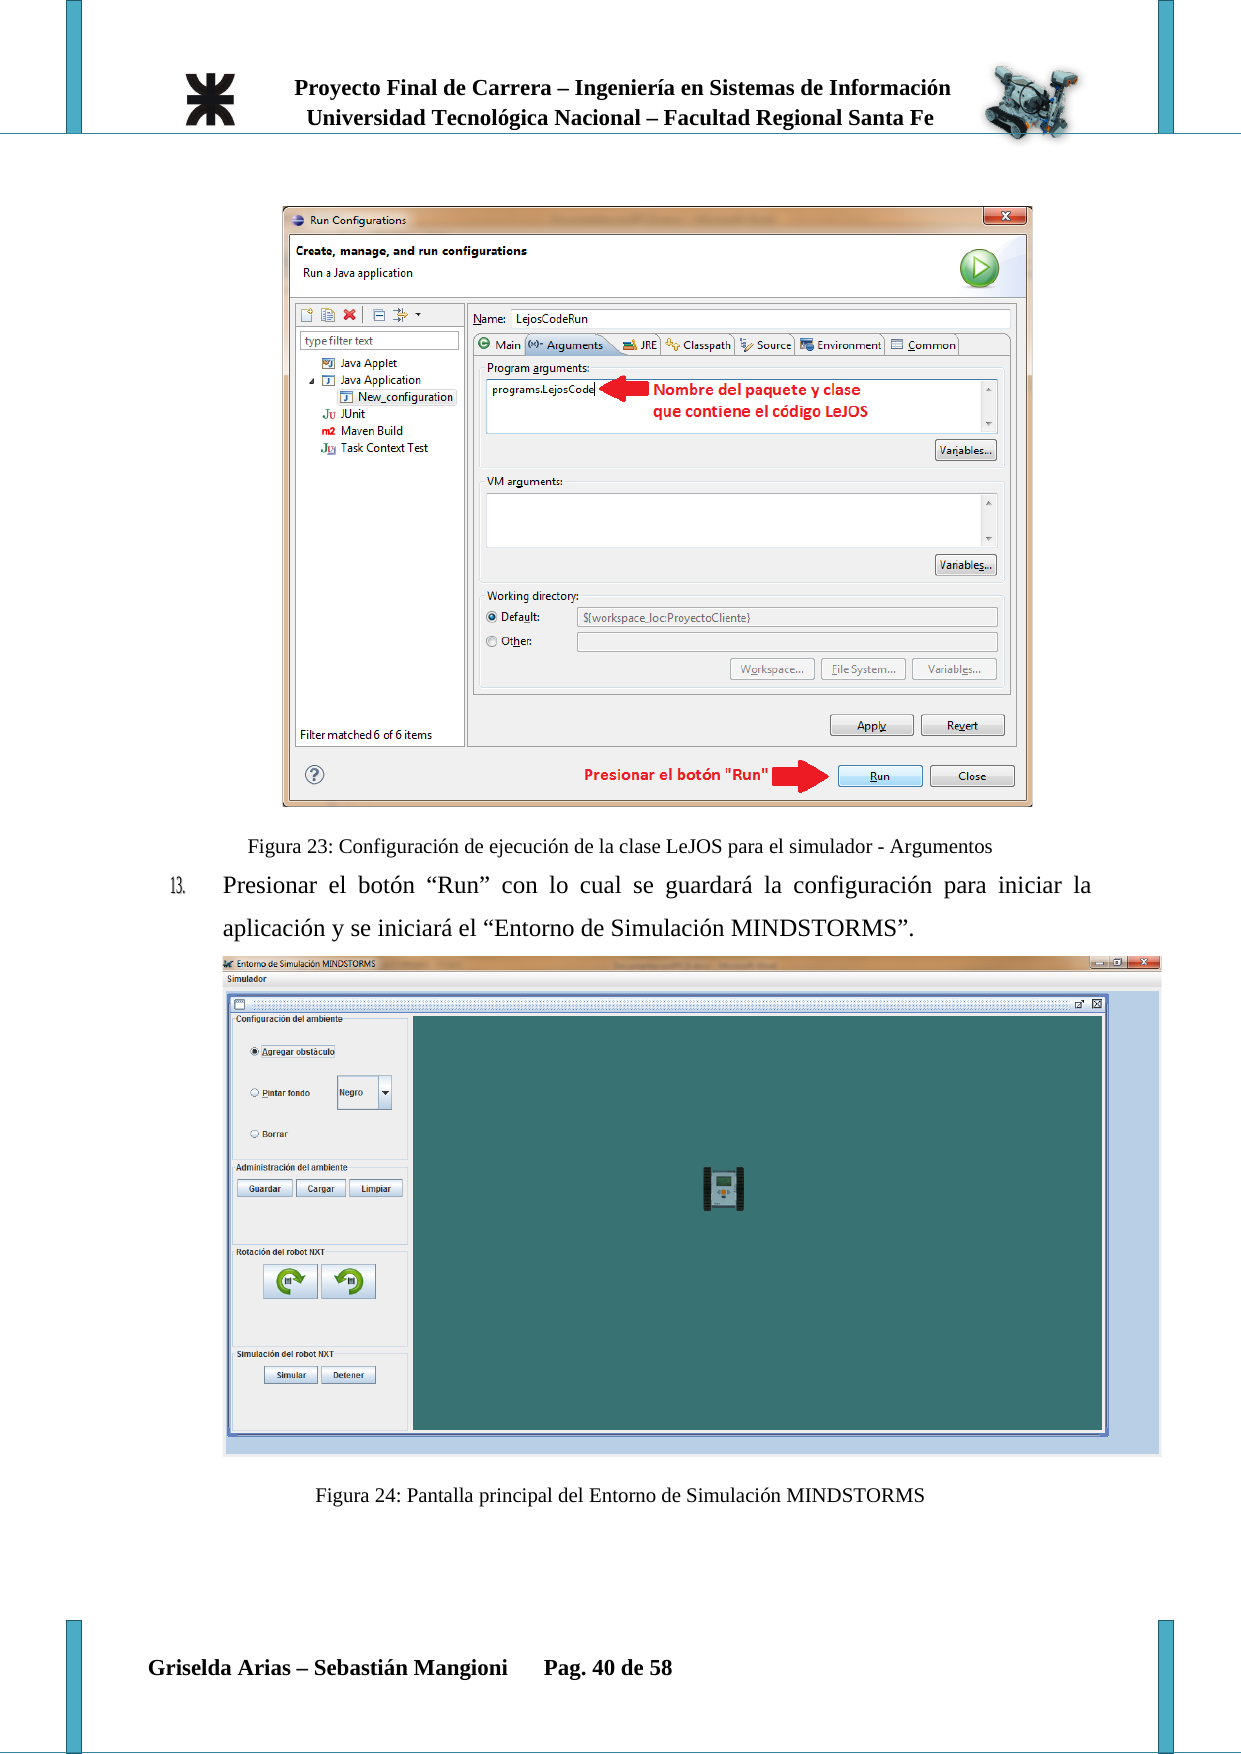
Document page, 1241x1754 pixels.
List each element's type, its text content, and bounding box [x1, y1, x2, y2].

picture [222, 956, 1162, 1457]
picture [181, 73, 239, 126]
text Figura 24: Pantalla principal del Entorno de Simulación MINDSTORMS [148, 1483, 1092, 1507]
text Figura 23: Configuración de ejecución de la clase LeJOS para el simulador - Argumentos [148, 834, 1092, 858]
picture [985, 134, 1078, 140]
picture [985, 66, 1078, 133]
picture [282, 206, 1033, 807]
list Presionar el botón “Run” con lo cual se guardará la configuración para iniciar la aplicación y se iniciará el “Entorno de Simulación MINDSTORMS”. [185, 870, 1092, 942]
